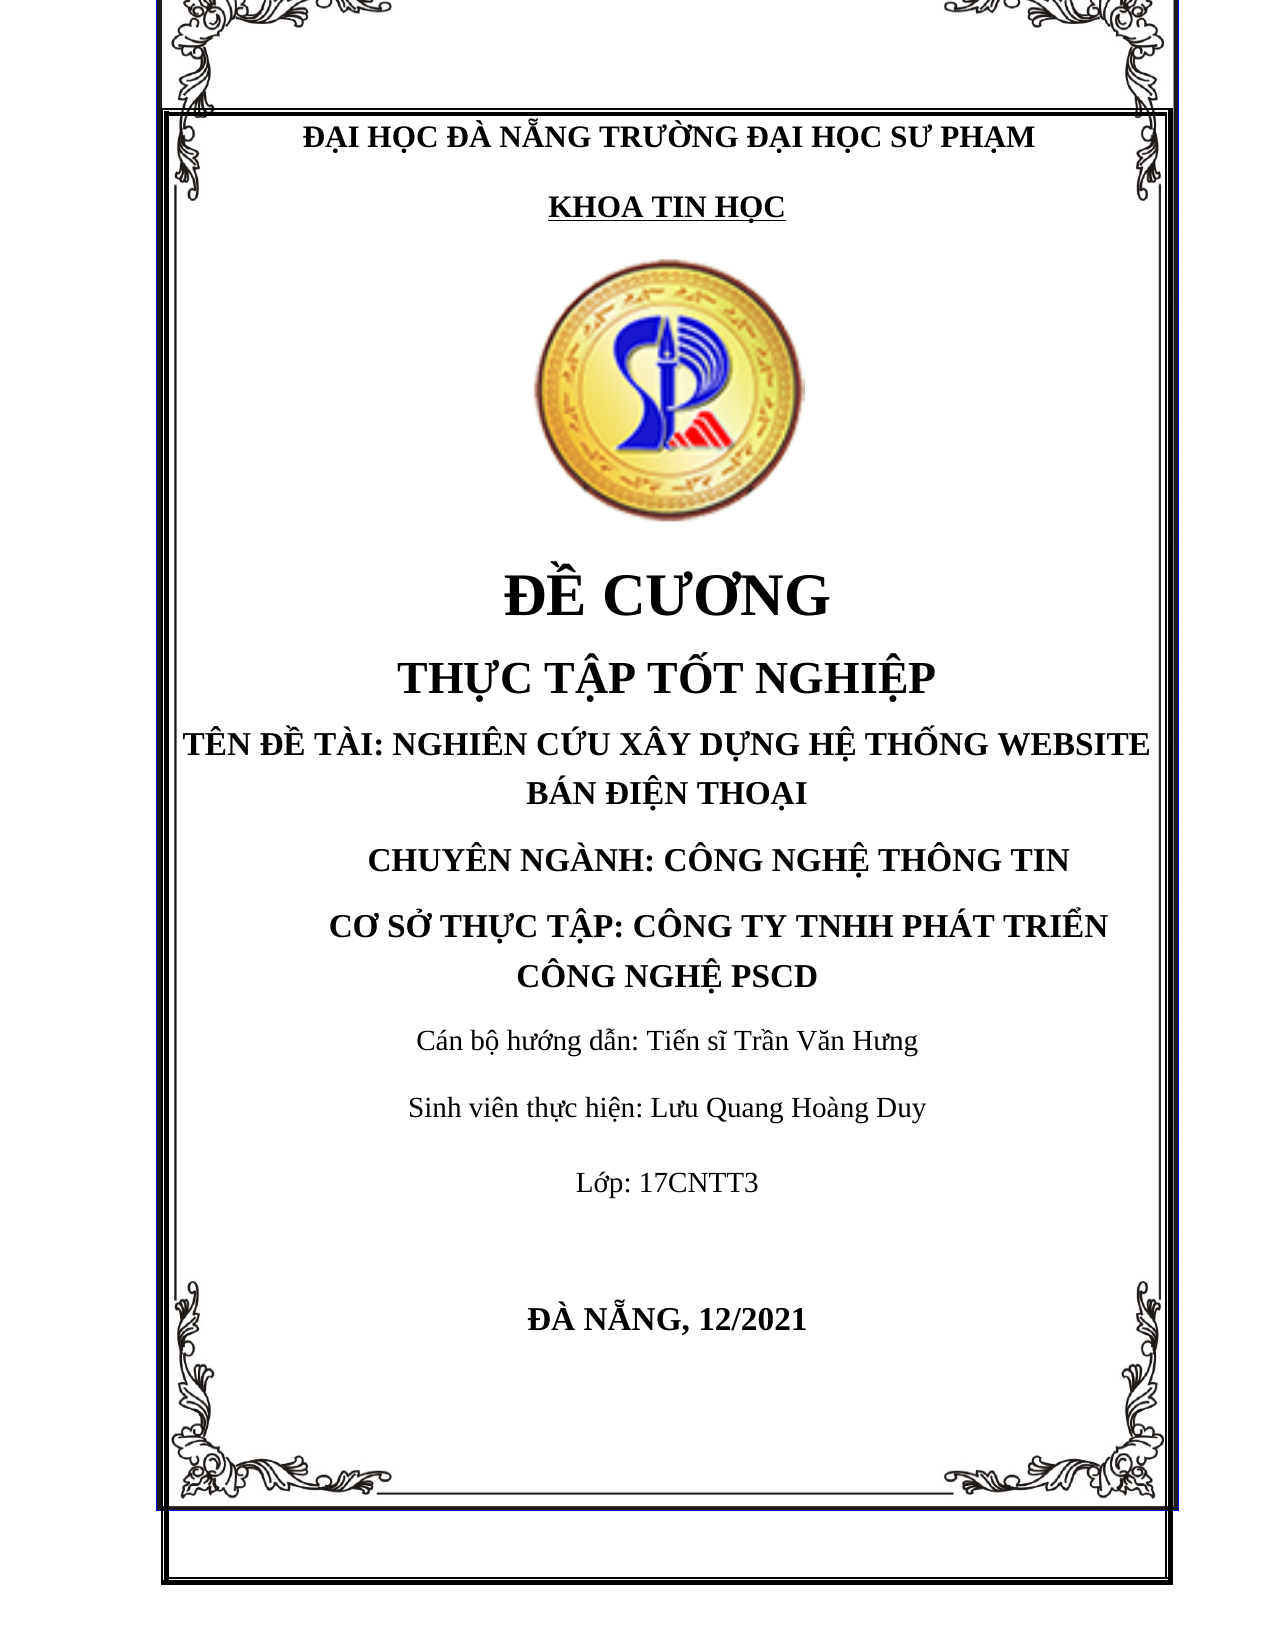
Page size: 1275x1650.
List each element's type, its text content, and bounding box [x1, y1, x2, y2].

text THỰC TẬP TỐT NGHIỆP [177, 650, 1157, 703]
text CHUYÊN NGÀNH: CÔNG NGHỆ THÔNG TIN [177, 840, 1157, 878]
picture [169, 116, 1165, 1510]
text ĐỀ CƯƠNG [177, 559, 1157, 628]
picture [157, 0, 1178, 1510]
text CƠ SỞ THỰC TẬP: CÔNG TY TNHH PHÁT TRIỂN CÔNG NGHỆ PSCD [177, 907, 1157, 995]
text Cán bộ hướng dẫn: Tiến sĩ Trần Văn Hưng [177, 1023, 1157, 1056]
text TÊN ĐỀ TÀI: NGHIÊN CỨU XÂY DỰNG HỆ THỐNG WEBSITE BÁN ĐIỆN THOẠI [177, 724, 1157, 812]
text ĐẠI HỌC ĐÀ NẴNG TRƯỜNG ĐẠI HỌC SƯ PHẠM [227, 118, 1157, 154]
picture [163, 110, 1168, 1510]
text Sinh viên thực hiện: Lưu Quang Hoàng Duy [177, 1090, 1157, 1123]
text ĐÀ NẴNG, 12/2021 [177, 1299, 1157, 1337]
text Lớp: 17CNTT3 [177, 1165, 1157, 1199]
text KHOA TIN HỌC [177, 189, 1157, 224]
